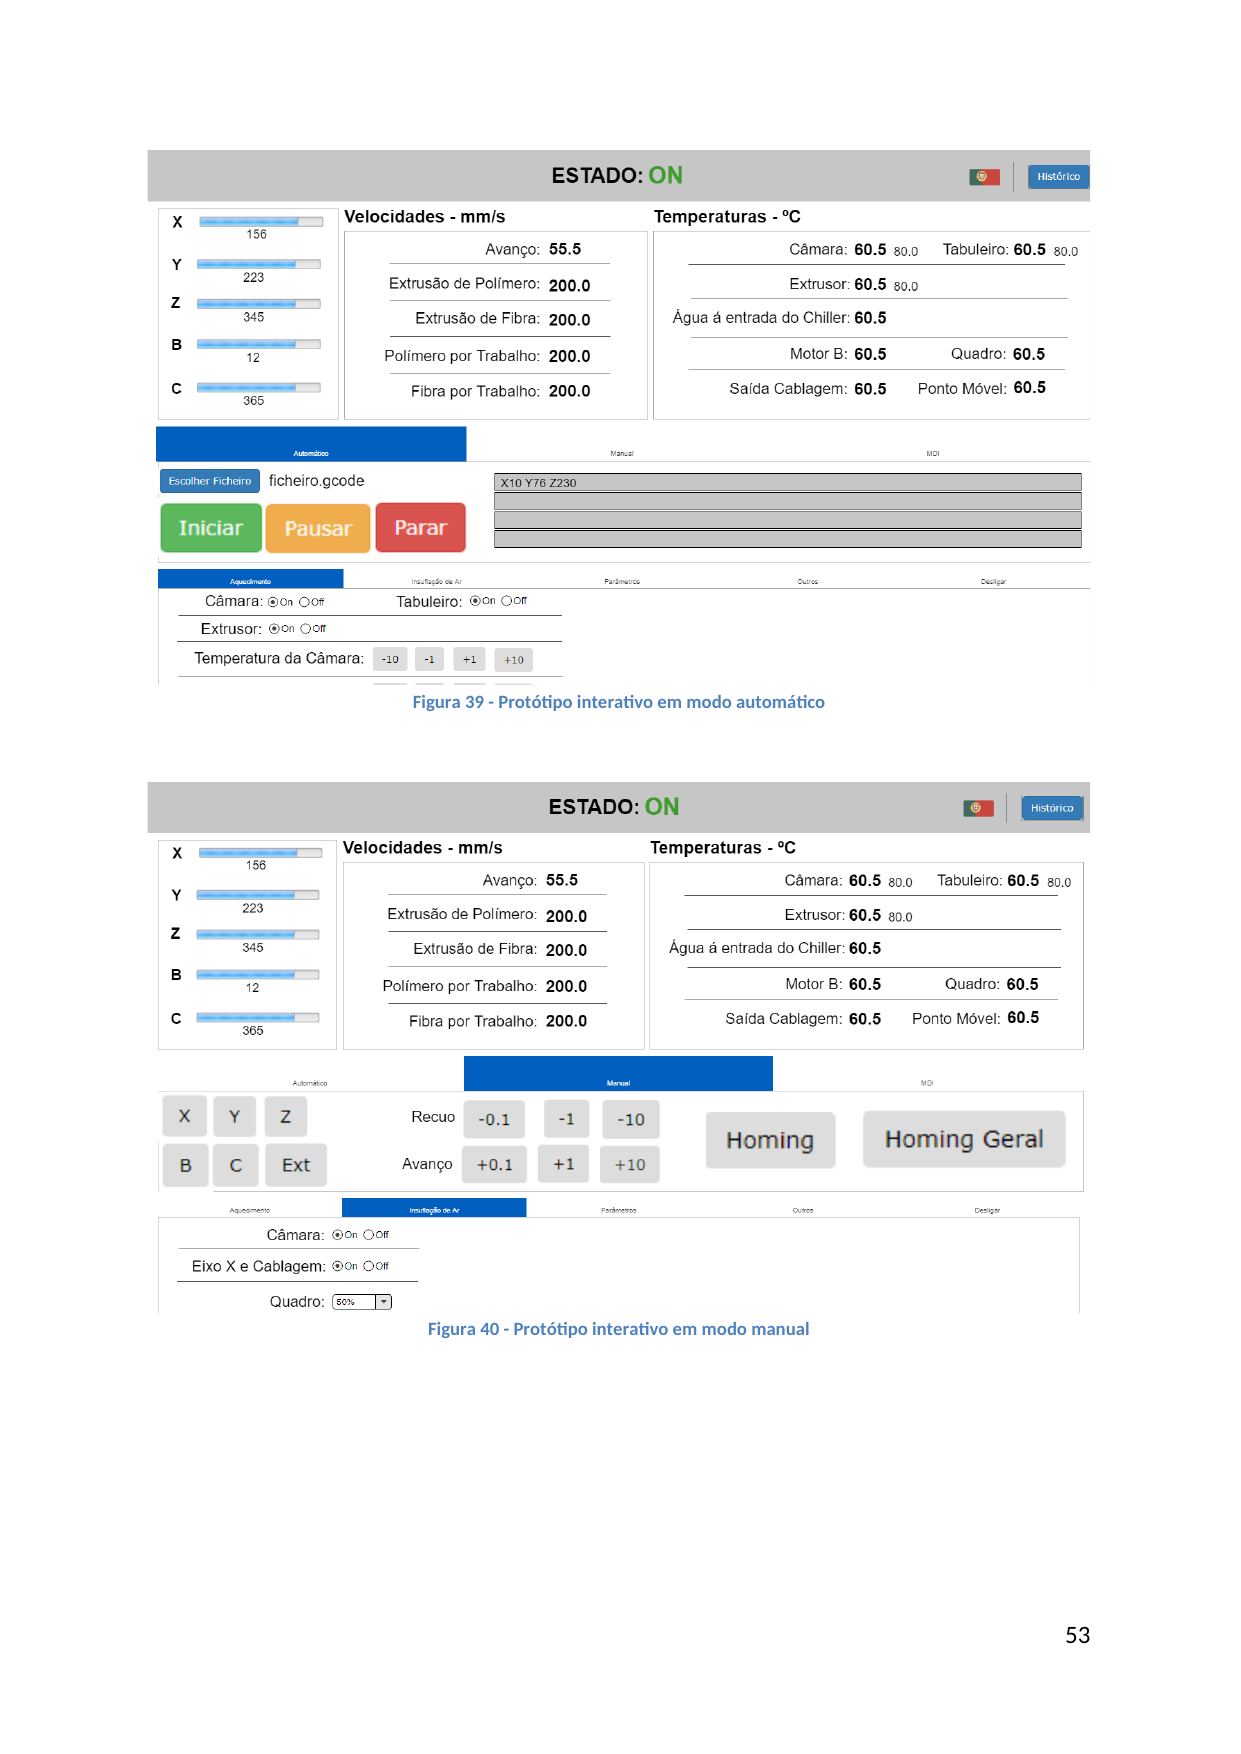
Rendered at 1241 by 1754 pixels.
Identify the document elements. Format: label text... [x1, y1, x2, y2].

picture [147, 150, 1091, 686]
picture [147, 782, 1091, 1314]
